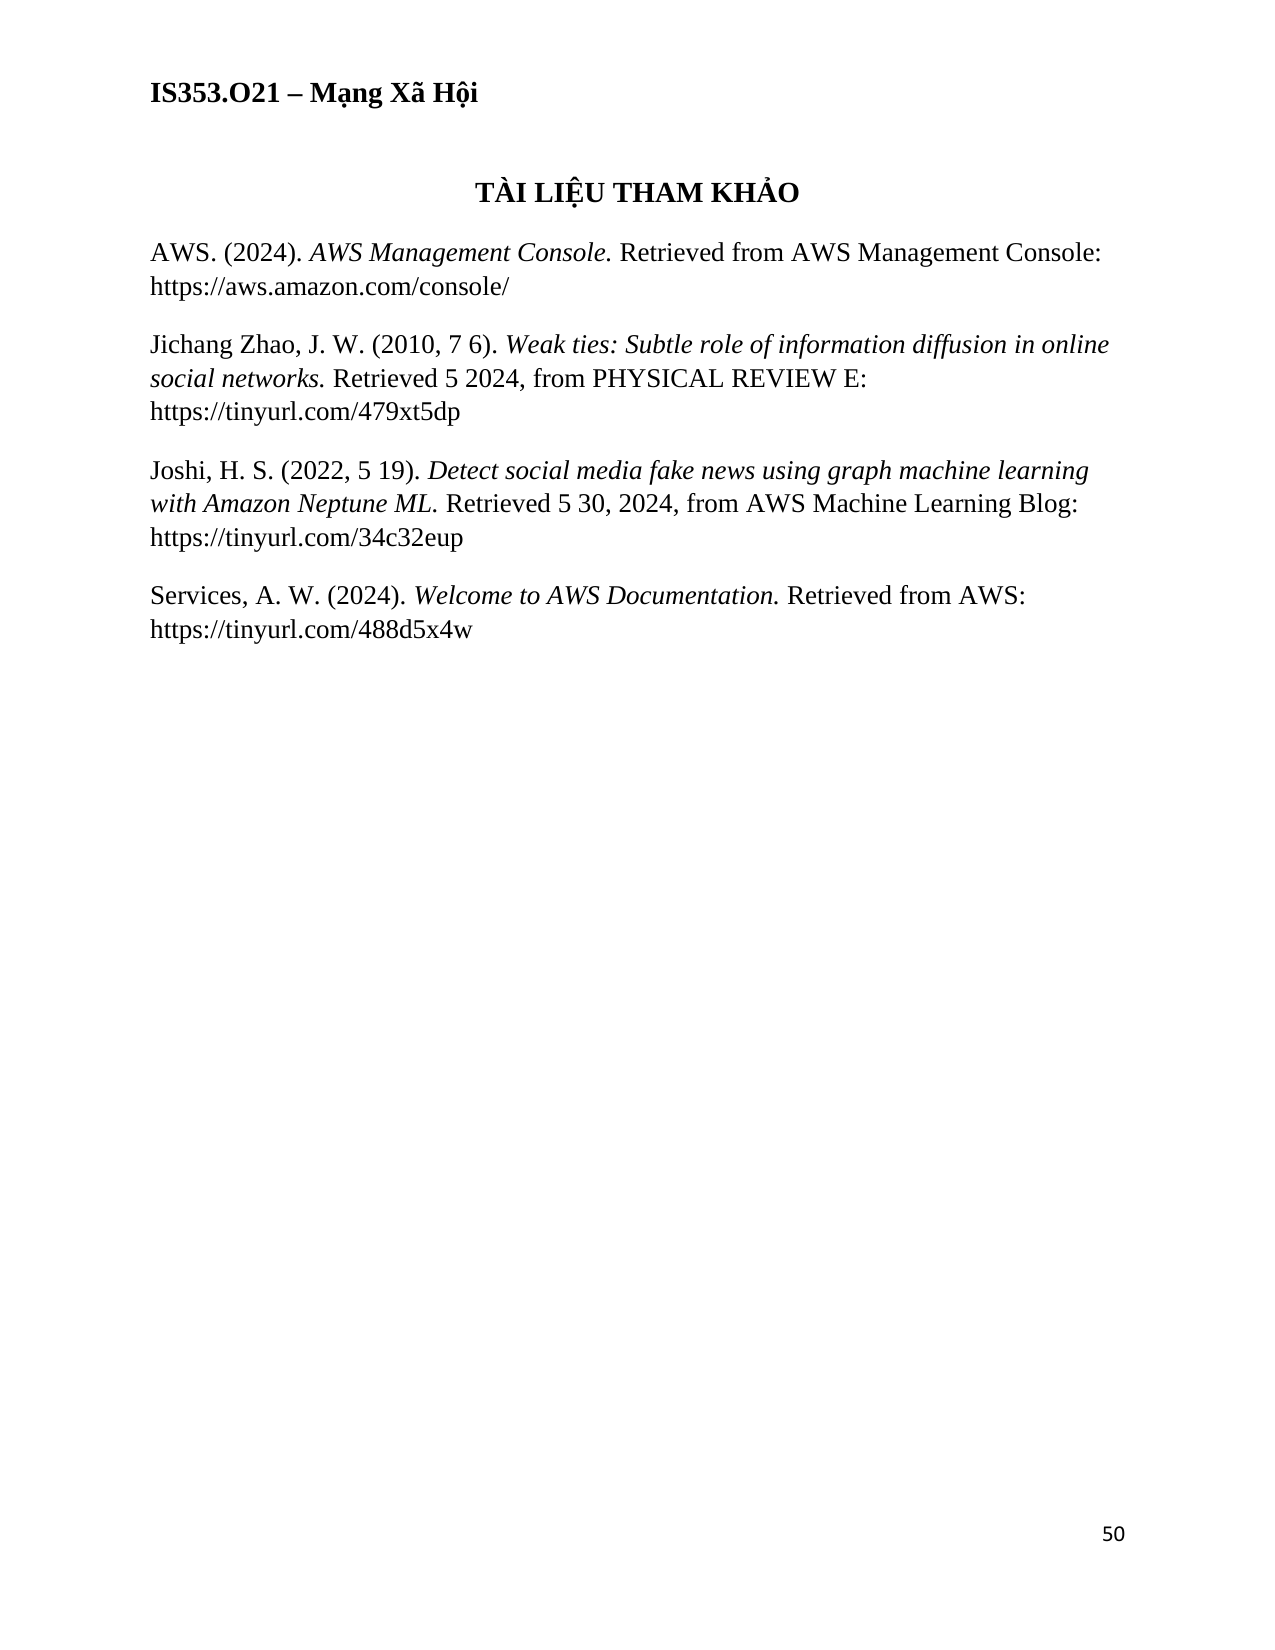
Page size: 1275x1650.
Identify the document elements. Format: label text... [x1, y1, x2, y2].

text Jichang Zhao, J. W. (2010, 7 6). Weak ties: Subtle role of information diffusion in online social networks. Retrieved 5 2024, from PHYSICAL REVIEW E: https://tinyurl.com/479xt5dp [150, 328, 1125, 426]
subtitle TÀI LIỆU THAM KHẢO [150, 175, 1125, 208]
text Services, A. W. (2024). Welcome to AWS Documentation. Retrieved from AWS: https://tinyurl.com/488d5x4w [150, 579, 1125, 644]
text Joshi, H. S. (2022, 5 19). Detect social media fake news using graph machine learning with Amazon Neptune ML. Retrieved 5 30, 2024, from AWS Machine Learning Blog: https://tinyurl.com/34c32eup [150, 454, 1125, 552]
text AWS. (2024). AWS Management Console. Retrieved from AWS Management Console: https://aws.amazon.com/console/ [150, 236, 1125, 301]
